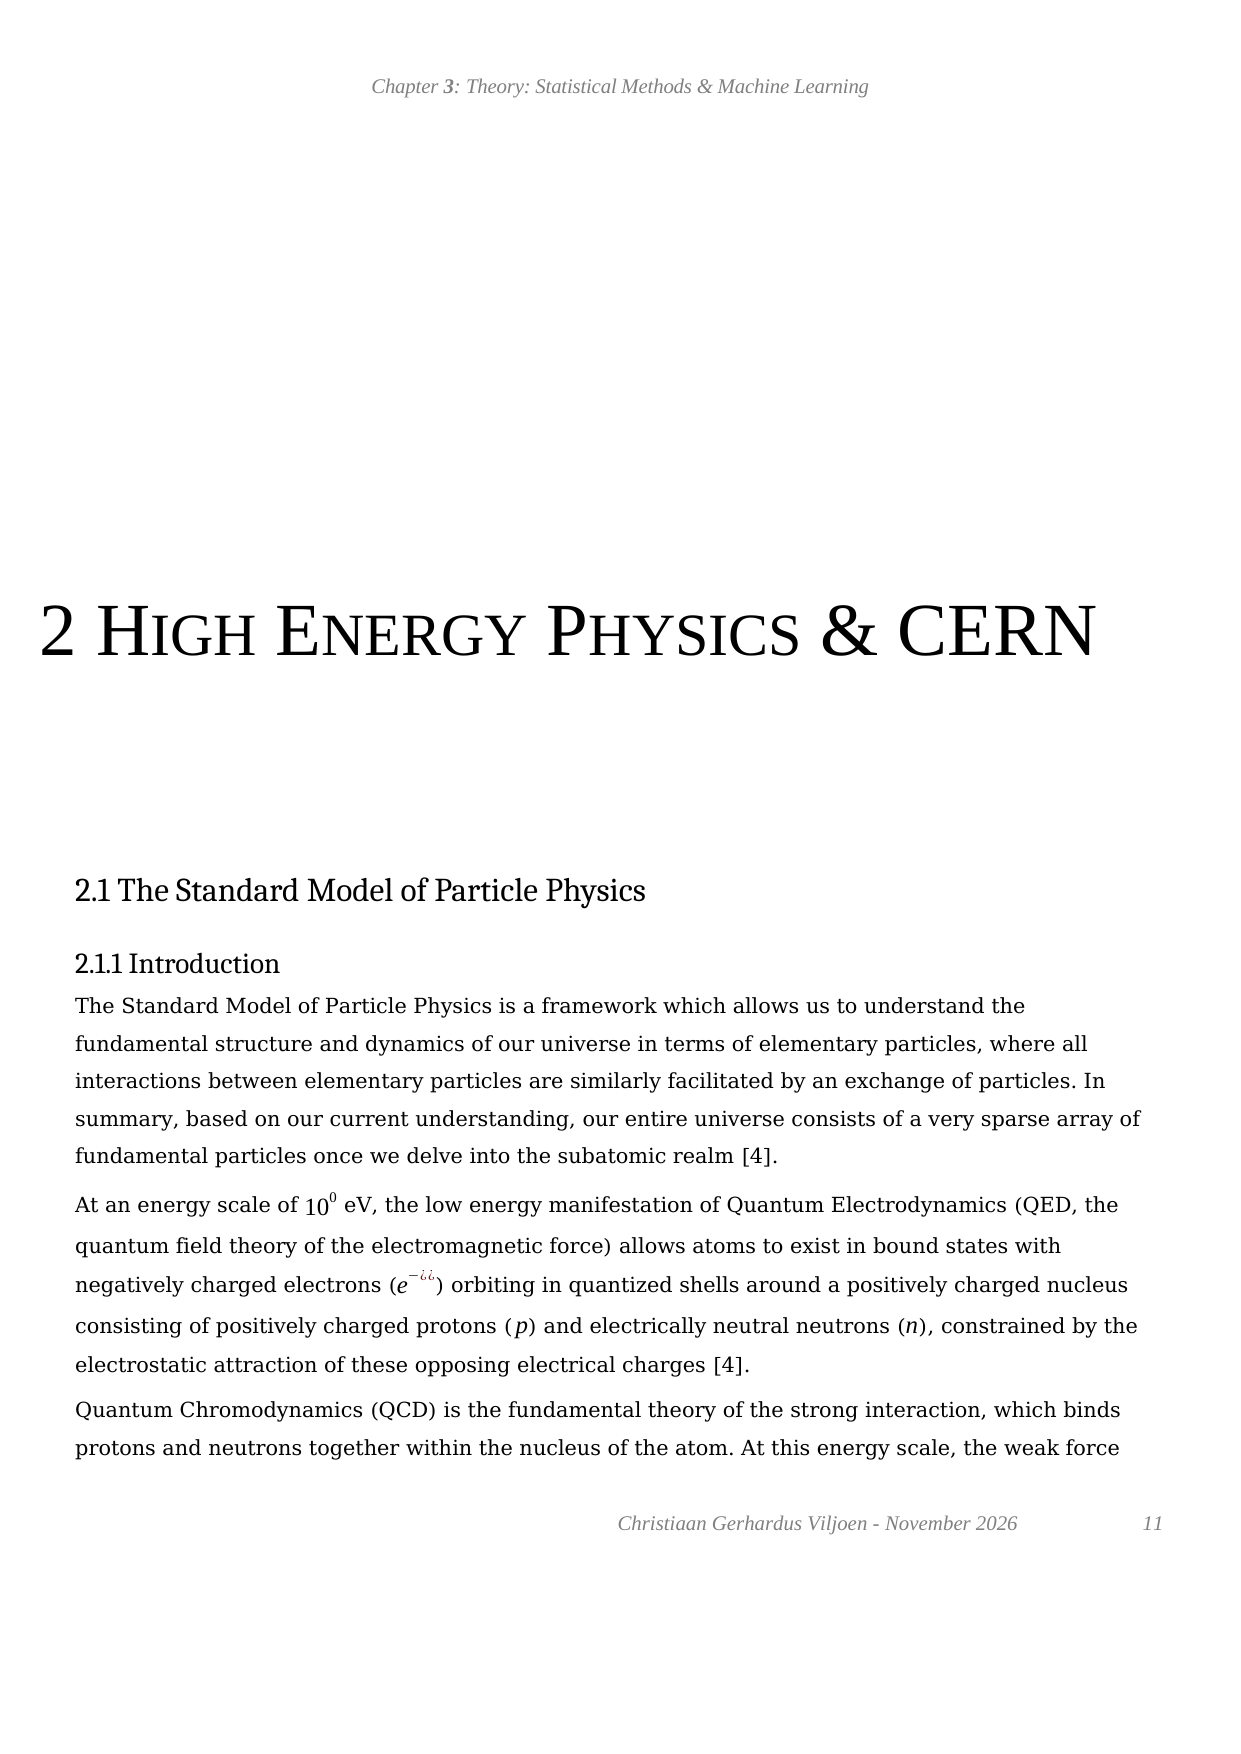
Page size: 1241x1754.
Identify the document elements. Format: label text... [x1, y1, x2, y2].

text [75, 1397, 1165, 1460]
subtitle The Standard Model of Particle Physics [75, 871, 1165, 909]
text The Standard Model of Particle Physics is a framework which allows us to understand the fundamental structure and dynamics of our universe in terms of elementary particles, where all interactions between elementary particles are similarly facilitated by an exchange of particles. In summary, based on our current understanding, our entire universe consists of a very sparse array of fundamental particles once we delve into the subatomic realm . [75, 993, 1165, 1168]
subtitle Introduction [75, 947, 1165, 981]
text At an energy scale of eV, the low energy manifestation of Quantum Electrodynamics (QED, the quantum field theory of the electromagnetic force) allows atoms to exist in bound states with negatively charged electrons () orbiting in quantized shells around a positively charged nucleus consisting of positively charged protons () and electrically neutral neutrons (), constrained by the electrostatic attraction of these opposing electrical charges. [75, 1189, 1165, 1376]
subtitle High Energy Physics & CERN [39, 585, 1165, 671]
